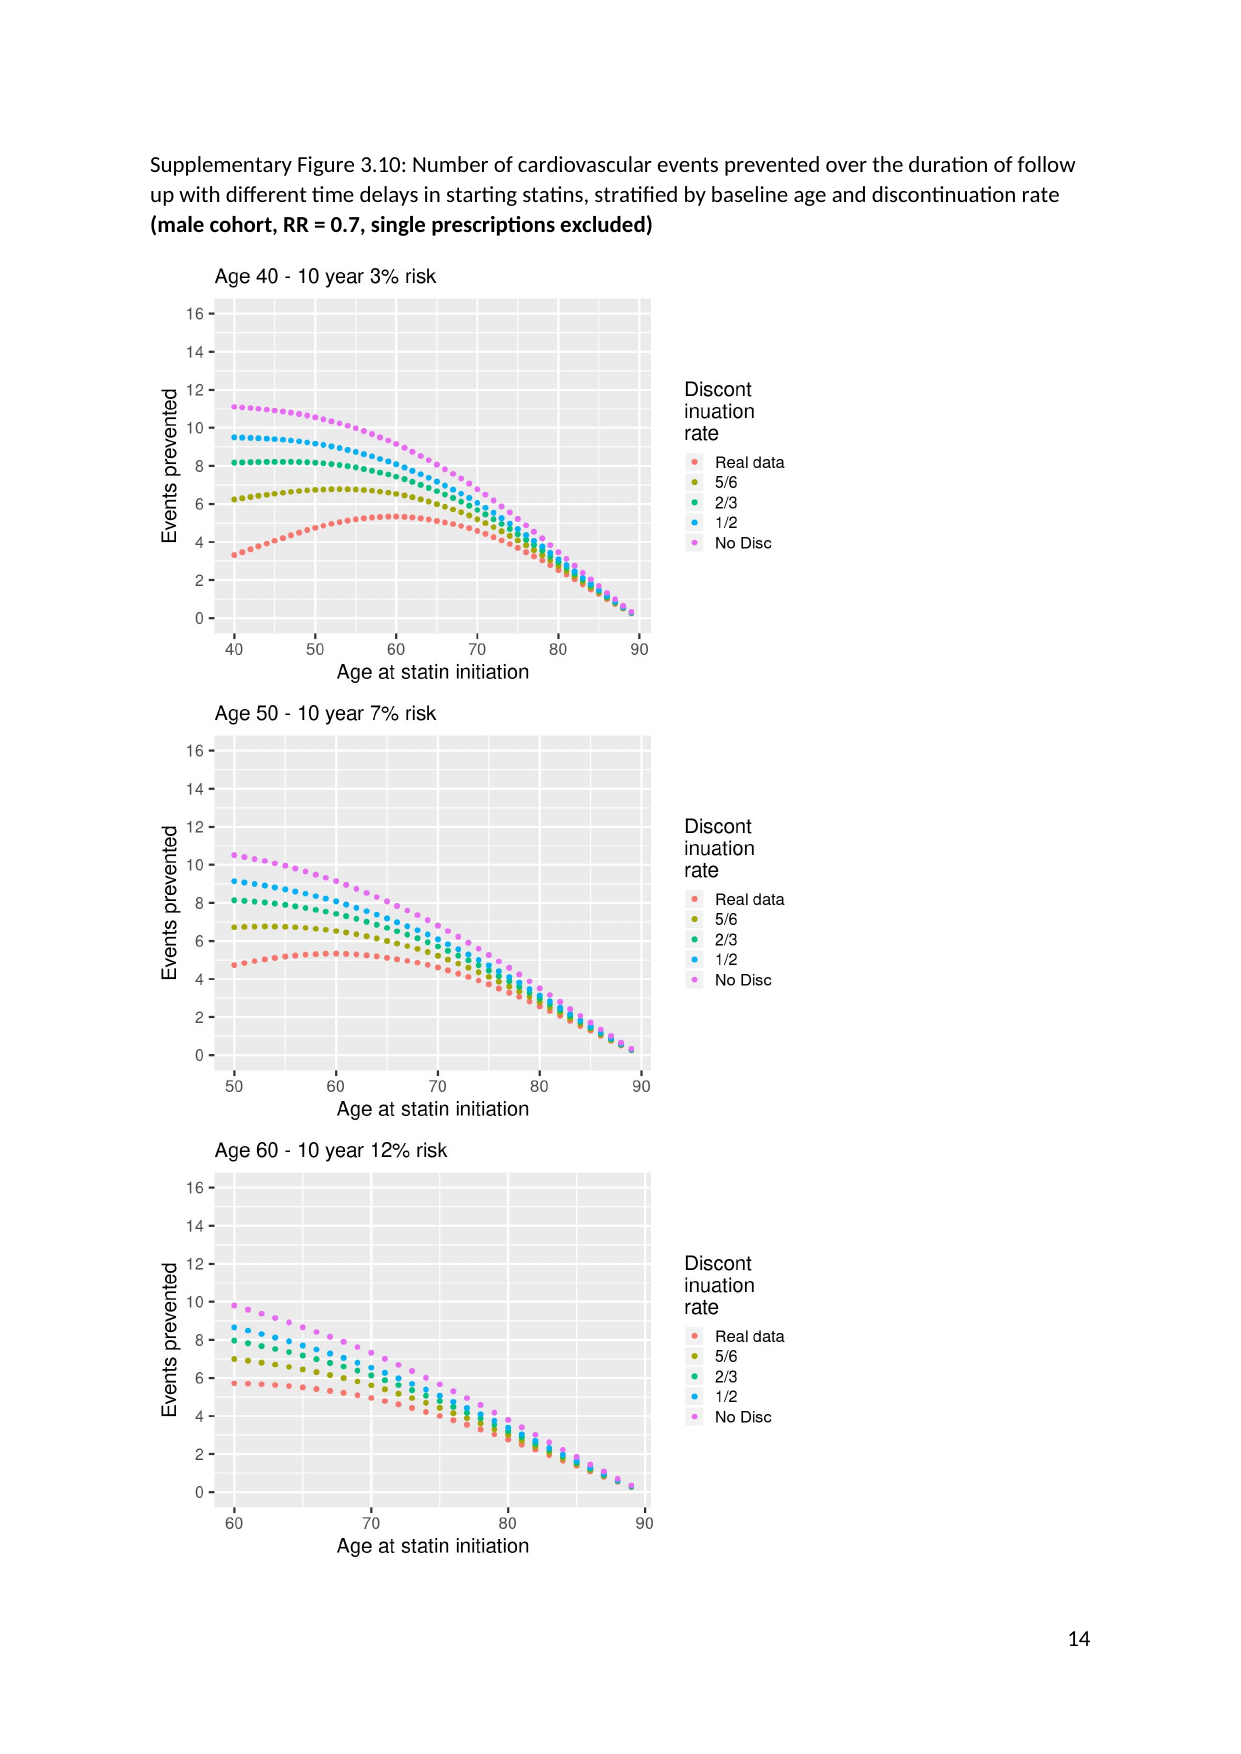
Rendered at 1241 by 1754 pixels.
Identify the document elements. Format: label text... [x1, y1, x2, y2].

text Supplementary Figure 3.10: Number of cardiovascular events prevented over the duration of follow up with different time delays in starting statins, stratified by baseline age and discontinuation rate (male cohort, RR = 0.7, single prescriptions excluded) [150, 150, 1090, 238]
picture [150, 257, 806, 1568]
